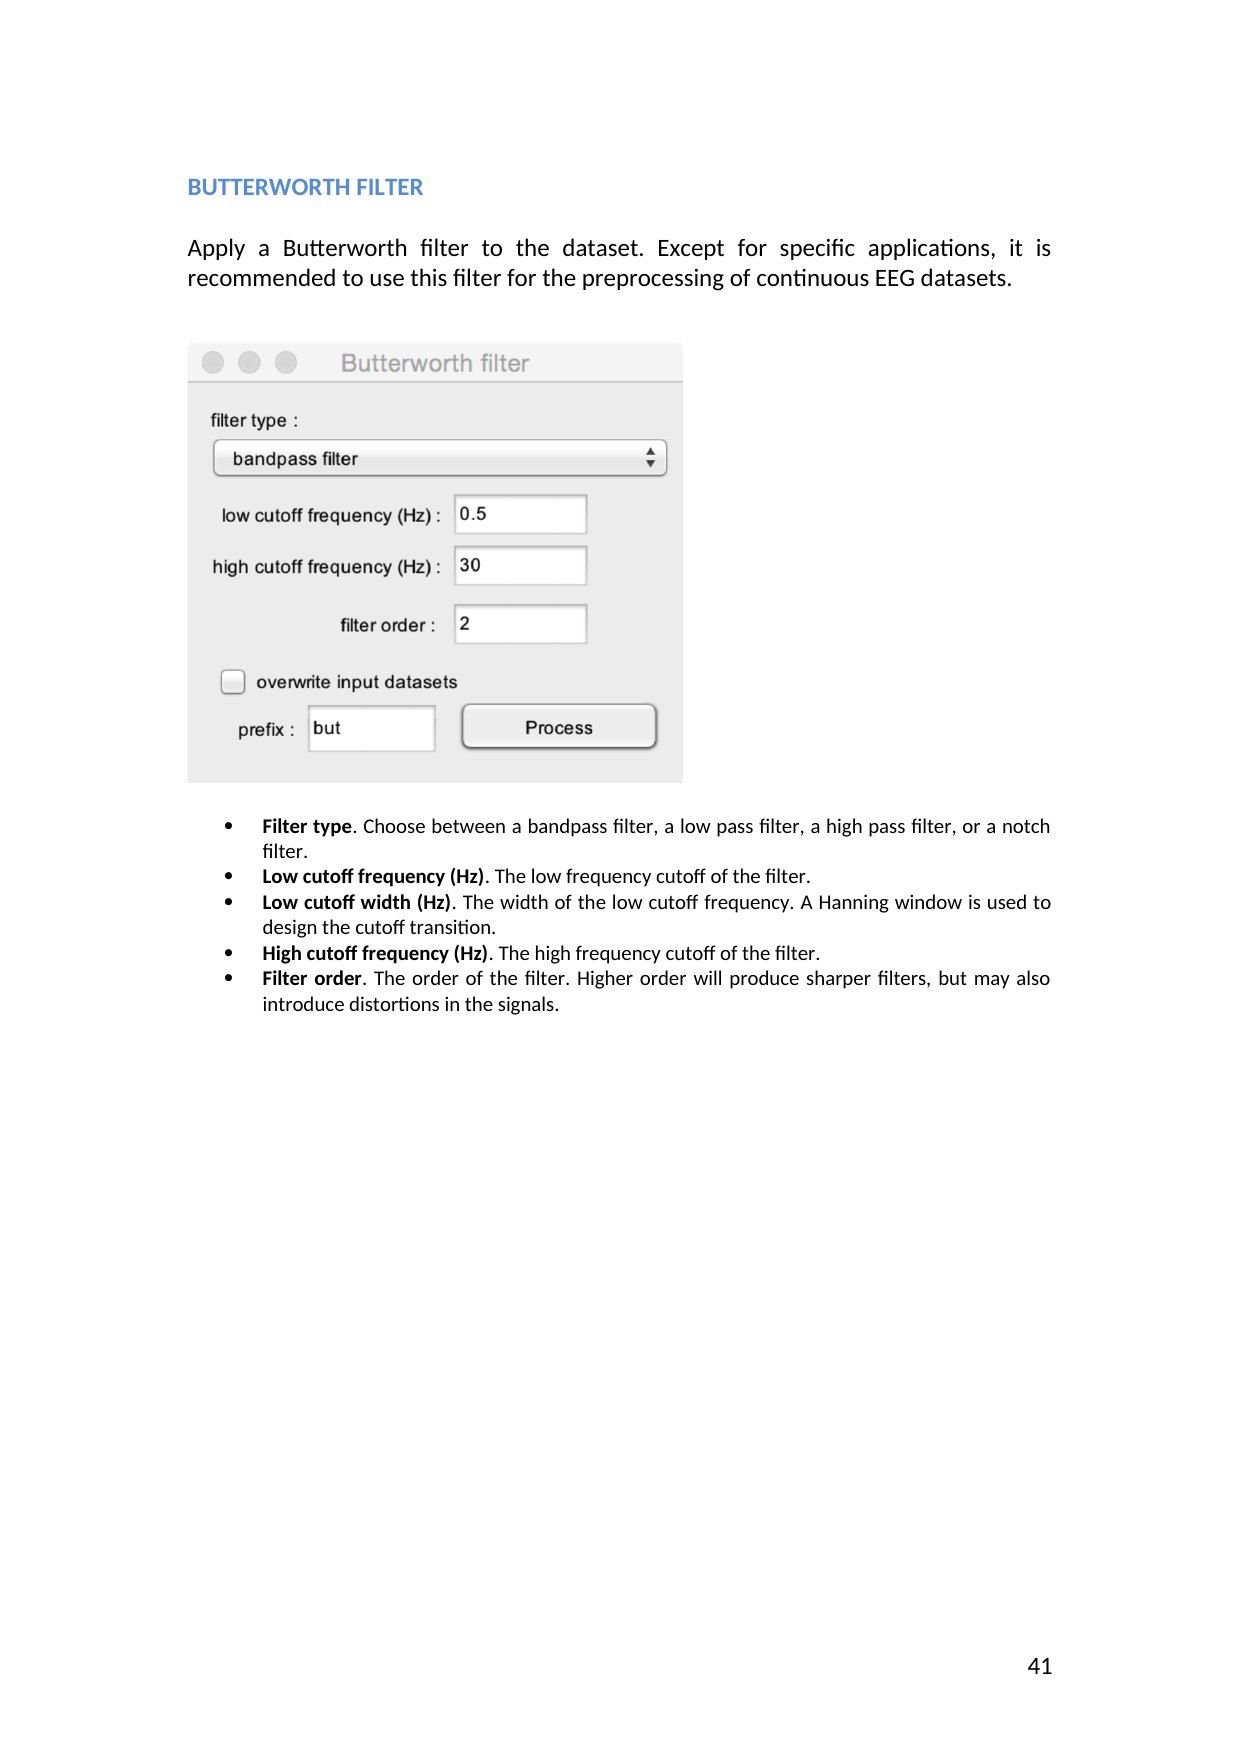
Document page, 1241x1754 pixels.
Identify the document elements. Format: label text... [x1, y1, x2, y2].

picture [187, 342, 684, 783]
text Apply a Butterworth filter to the dataset. Except for specific applications, it is recommended to use this filter for the preprocessing of continuous EEG datasets. [187, 232, 1053, 293]
list Filter order. The order of the filter. Higher order will produce sharper filters, but may also introduce distortions in the signals. [225, 965, 1053, 1016]
subtitle BUTTERWORTH FILTER [187, 171, 1053, 201]
list High cutoff frequency (Hz). The high frequency cutoff of the filter. [225, 940, 1053, 965]
list Low cutoff width (Hz). The width of the low cutoff frequency. A Hanning window is used to design the cutoff transition. [225, 889, 1053, 940]
list Filter type. Choose between a bandpass filter, a low pass filter, a high pass filter, or a notch filter. [225, 813, 1053, 864]
list Low cutoff frequency (Hz). The low frequency cutoff of the filter. [225, 864, 1053, 889]
